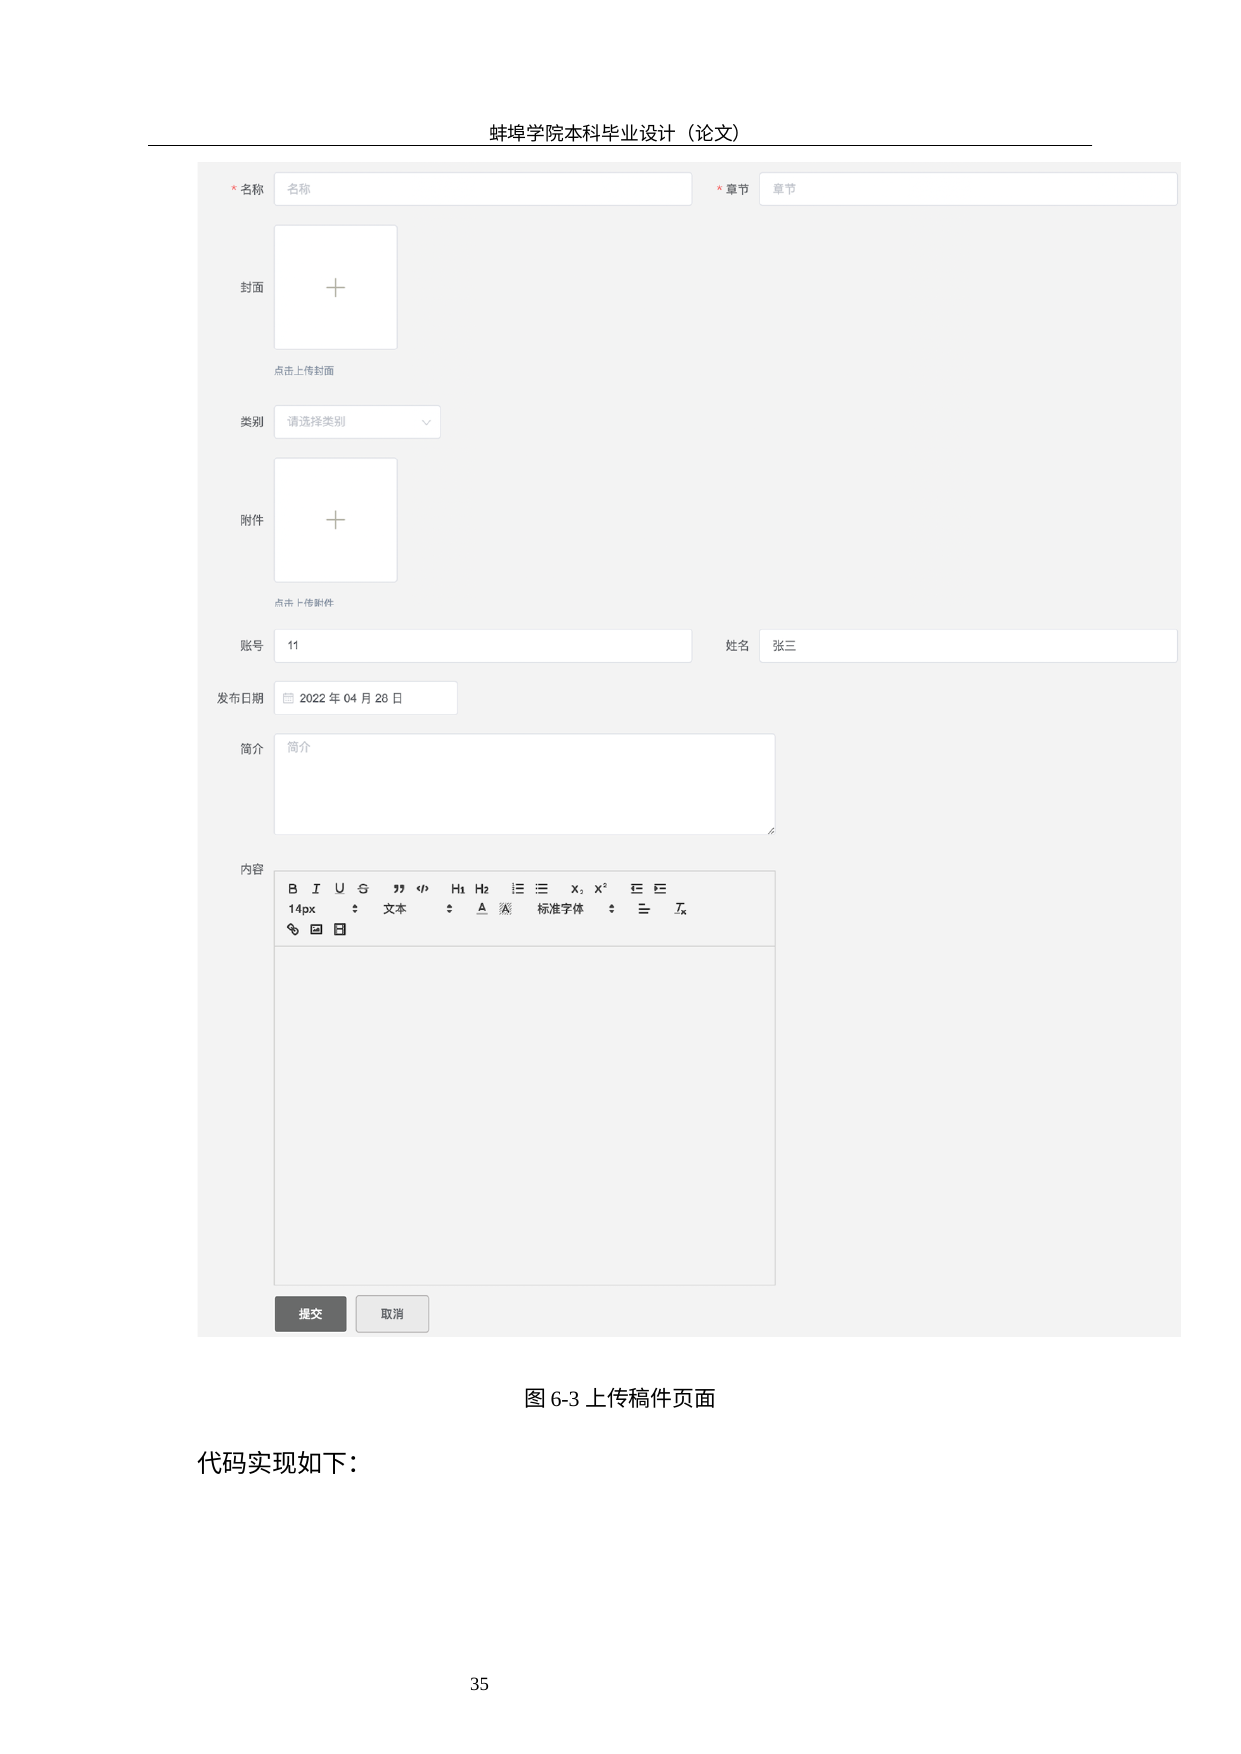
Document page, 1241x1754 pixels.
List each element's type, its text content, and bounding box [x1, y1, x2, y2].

text 图6-3 上传稿件页面 [148, 1381, 1092, 1413]
picture [197, 162, 1181, 1337]
text 代码实现如下： [148, 1429, 1092, 1494]
